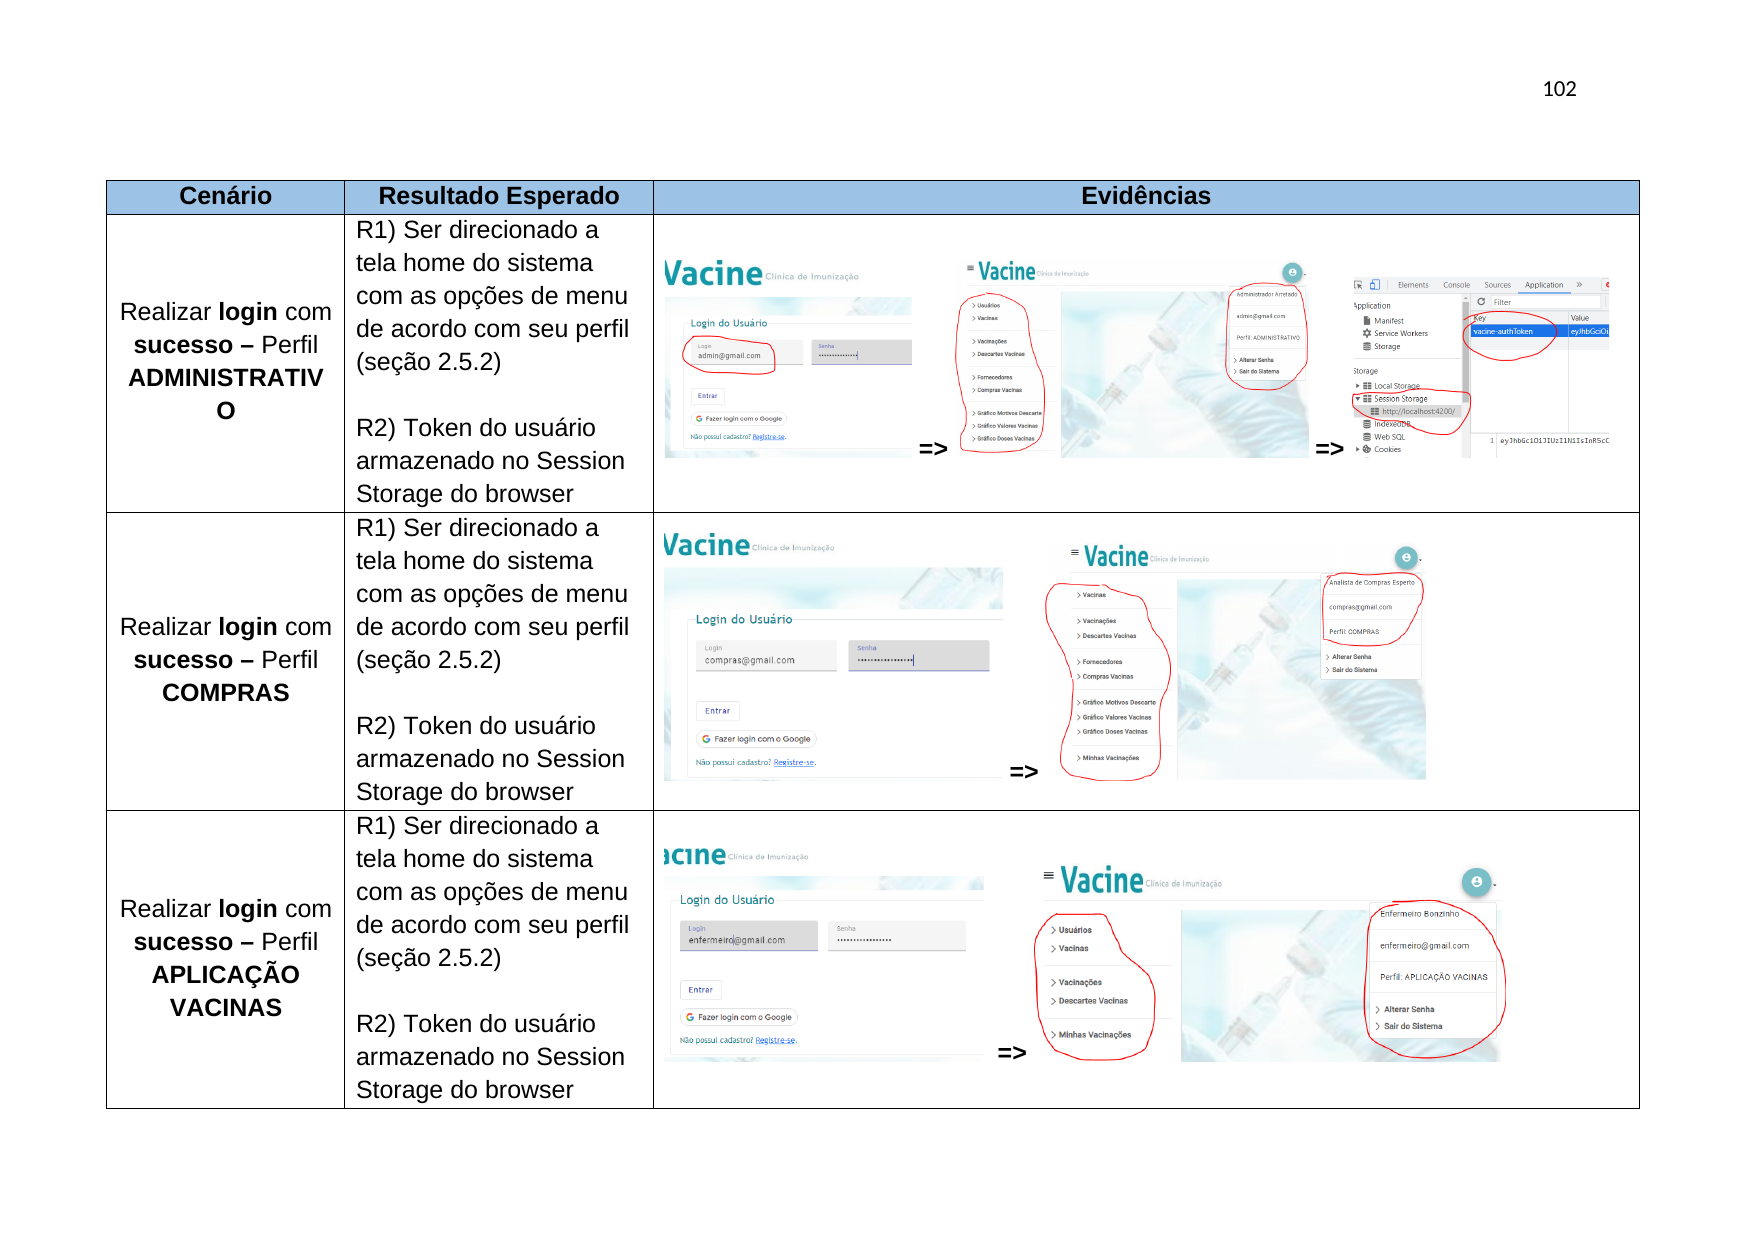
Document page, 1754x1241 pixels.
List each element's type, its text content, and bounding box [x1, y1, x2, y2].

picture [1033, 856, 1506, 1062]
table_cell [345, 811, 653, 1108]
picture [1045, 537, 1426, 781]
table_cell => => [654, 215, 1639, 512]
table_cell => [654, 513, 1639, 810]
table_header Evidências [654, 181, 1639, 214]
table_cell Realizar login com sucesso – Perfil COMPRAS [107, 513, 344, 810]
picture [664, 533, 1003, 781]
table_header Resultado Esperado [345, 181, 653, 214]
table_cell Realizar login com sucesso – Perfil ADMINISTRATIVO [107, 215, 344, 512]
table_header Cenário [107, 181, 344, 214]
picture [955, 259, 1309, 458]
picture [664, 260, 912, 458]
table_cell Realizar login com sucesso – Perfil APLICAÇÃO VACINAS [107, 811, 344, 1108]
picture [1351, 277, 1610, 458]
table_cell => [654, 811, 1639, 1108]
picture [664, 848, 984, 1062]
